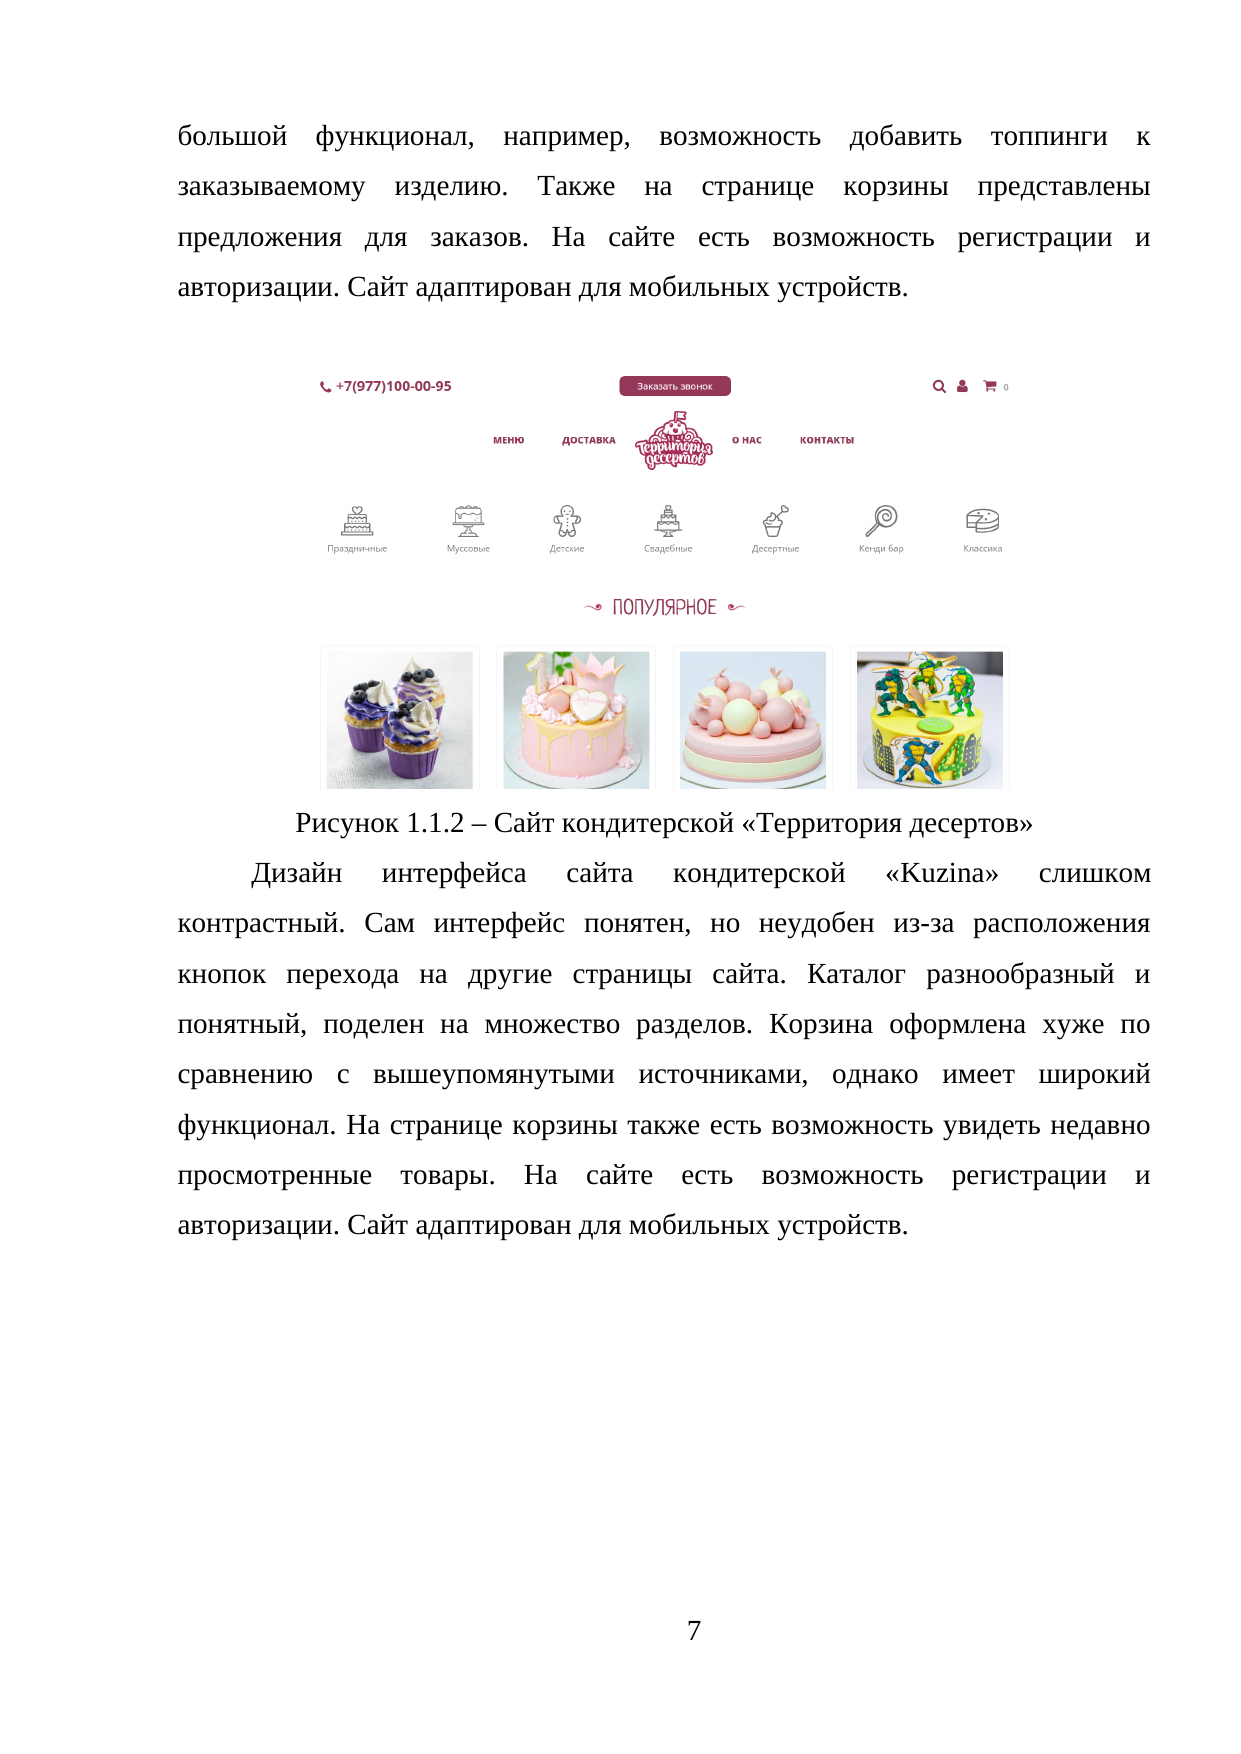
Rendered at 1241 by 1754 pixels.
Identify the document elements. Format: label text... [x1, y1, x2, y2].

text Дизайн интерфейса сайта кондитерской «Kuzina» слишком контрастный. Сам интерфейс понятен, но неудобен из-за расположения кнопок перехода на другие страницы сайта. Каталог разнообразный и понятный, поделен на множество разделов. Корзина оформлена хуже по сравнению с вышеупомянутыми источниками, однако имеет широкий функционал. На странице корзины также есть возможность увидеть недавно просмотренные товары. На сайте есть возможность регистрации и авторизации. Сайт адаптирован для мобильных устройств. [177, 855, 1152, 1241]
picture [217, 369, 1112, 789]
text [177, 118, 1152, 303]
text Рисунок 1.1.2 – Сайт кондитерской «Территория десертов» [177, 805, 1152, 838]
